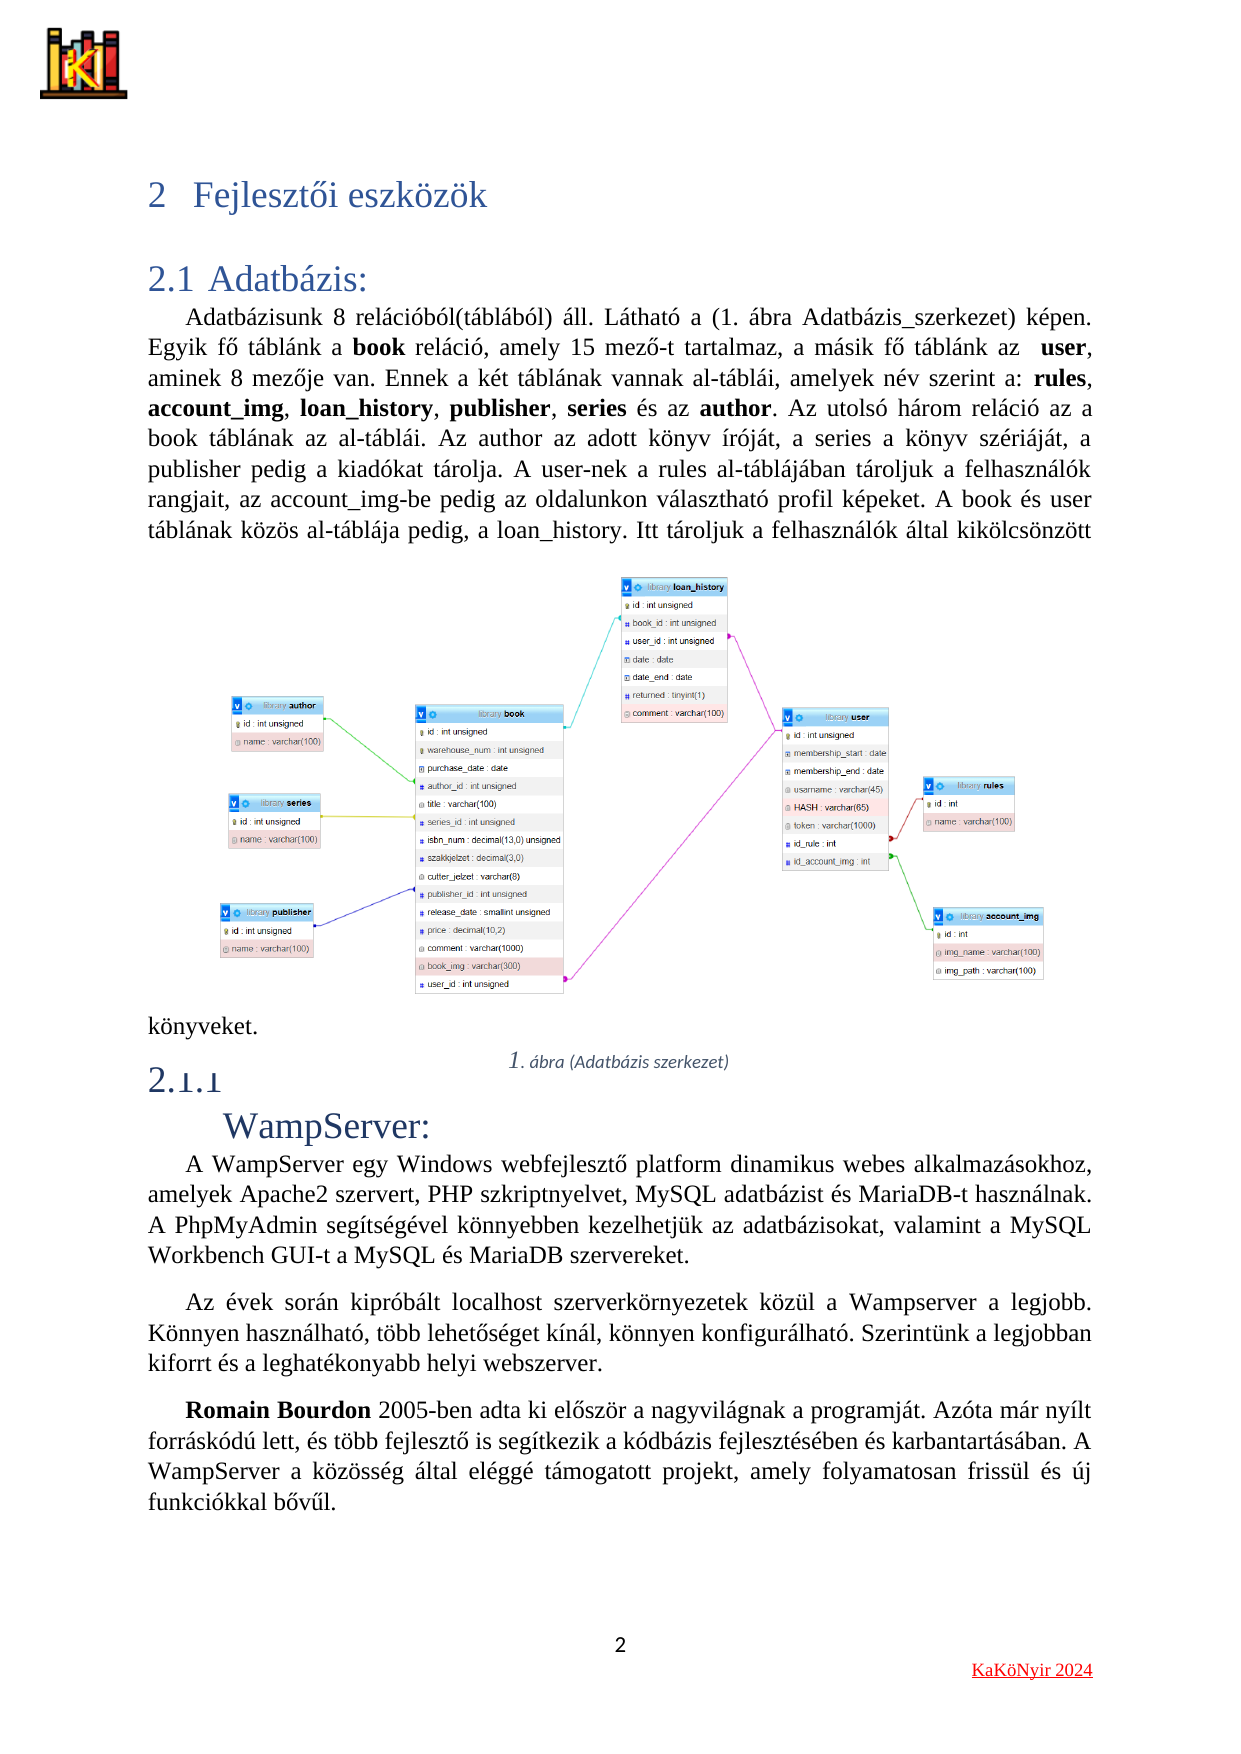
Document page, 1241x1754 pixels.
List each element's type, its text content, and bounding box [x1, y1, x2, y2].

subtitle WampServer: [148, 1058, 1093, 1147]
picture [40, 20, 128, 108]
subtitle Adatbázis: [148, 256, 1093, 299]
subtitle Fejlesztői eszközök [148, 173, 1093, 216]
text A WampServer egy Windows webfejlesztő platform dinamikus webes alkalmazásokhoz, amelyek Apache2 szervert, PHP szkriptnyelvet, MySQL adatbázist és MariaDB-t használnak. A PhpMyAdmin segítségével könnyebben kezelhetjük az adatbázisokat, valamint a MySQL Workbench GUI-t a MySQL és MariaDB szervereket. [148, 1149, 1093, 1269]
text Romain Bourdon 2005-ben adta ki először a nagyvilágnak a programját. Azóta már nyílt forráskódú lett, és több fejlesztő is segítkezik a kódbázis fejlesztésében és karbantartásában. A WampServer a közösség által eléggé támogatott projekt, amely folyamatosan frissül és új funkciókkal bővűl. [148, 1395, 1093, 1515]
text Az évek során kipróbált localhost szerverkörnyezetek közül a Wampserver a legjobb. Könnyen használható, több lehetőséget kínál, könnyen konfigurálható. Szerintünk a legjobban kiforrt és a leghatékonyabb helyi webszerver. [148, 1287, 1093, 1377]
picture [177, 555, 1064, 1011]
